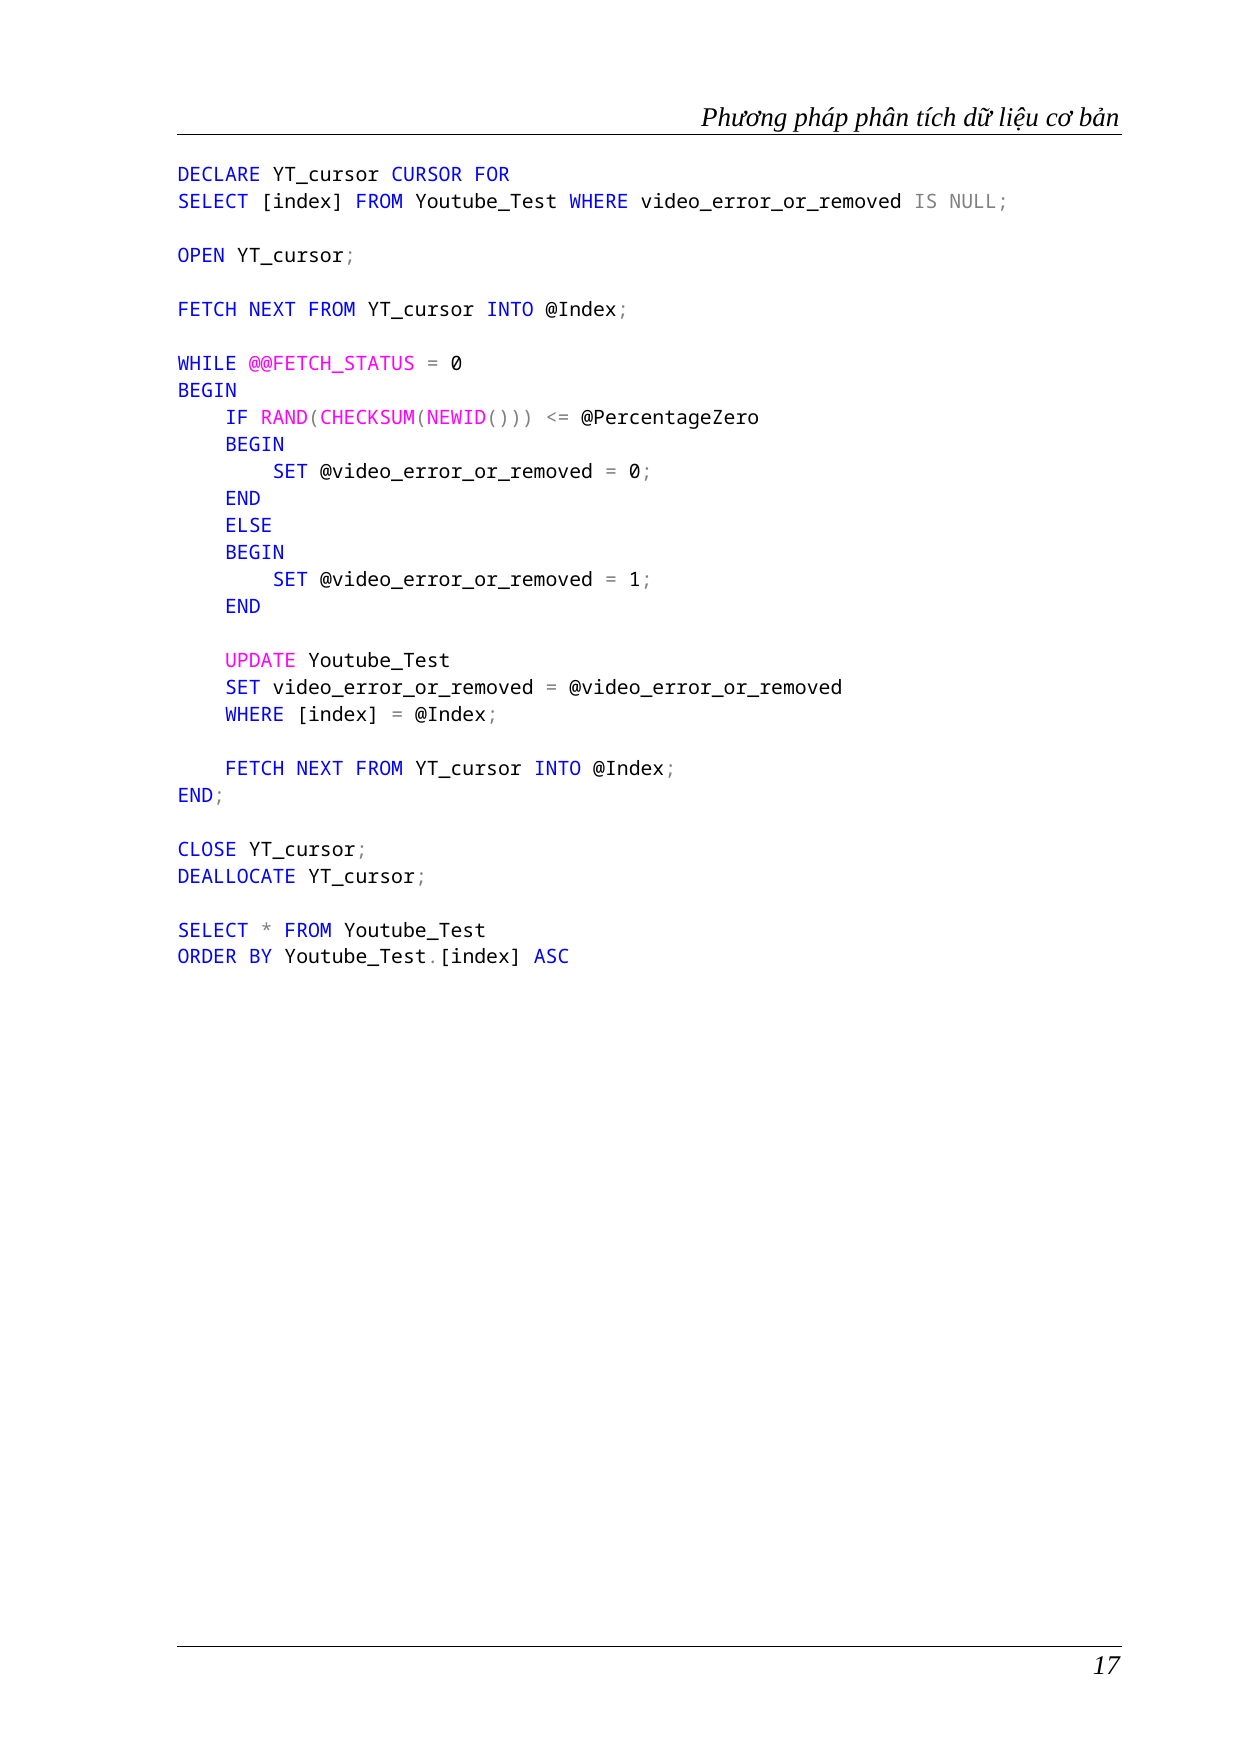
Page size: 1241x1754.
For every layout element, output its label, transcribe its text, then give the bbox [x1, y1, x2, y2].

text ORDER BY Youtube_Test.[index] ASC [177, 943, 1122, 970]
text WHILE @@FETCH_STATUS = 0 [177, 349, 1122, 376]
text BEGIN [177, 376, 1122, 403]
text SELECT [index] FROM Youtube_Test WHERE video_error_or_removed IS NULL; [177, 187, 1122, 214]
text BEGIN [177, 430, 1122, 457]
text UPDATE Youtube_Test [177, 646, 1122, 673]
text FETCH NEXT FROM YT_cursor INTO @Index; [177, 295, 1122, 322]
text SELECT * FROM Youtube_Test [177, 916, 1122, 943]
text SET @video_error_or_removed = 0; [177, 457, 1122, 484]
text IF RAND(CHECKSUM(NEWID())) <= @PercentageZero [177, 403, 1122, 430]
text WHERE [index] = @Index; [177, 700, 1122, 727]
text CLOSE YT_cursor; [177, 835, 1122, 862]
text END; [177, 781, 1122, 808]
text ELSE [177, 511, 1122, 538]
text BEGIN [177, 538, 1122, 565]
text SET video_error_or_removed = @video_error_or_removed [177, 673, 1122, 700]
text END [177, 484, 1122, 511]
text SET @video_error_or_removed = 1; [177, 565, 1122, 592]
text DEALLOCATE YT_cursor; [177, 862, 1122, 889]
text END [177, 592, 1122, 619]
text FETCH NEXT FROM YT_cursor INTO @Index; [177, 754, 1122, 781]
text OPEN YT_cursor; [177, 241, 1122, 268]
text DECLARE YT_cursor CURSOR FOR [177, 160, 1122, 187]
